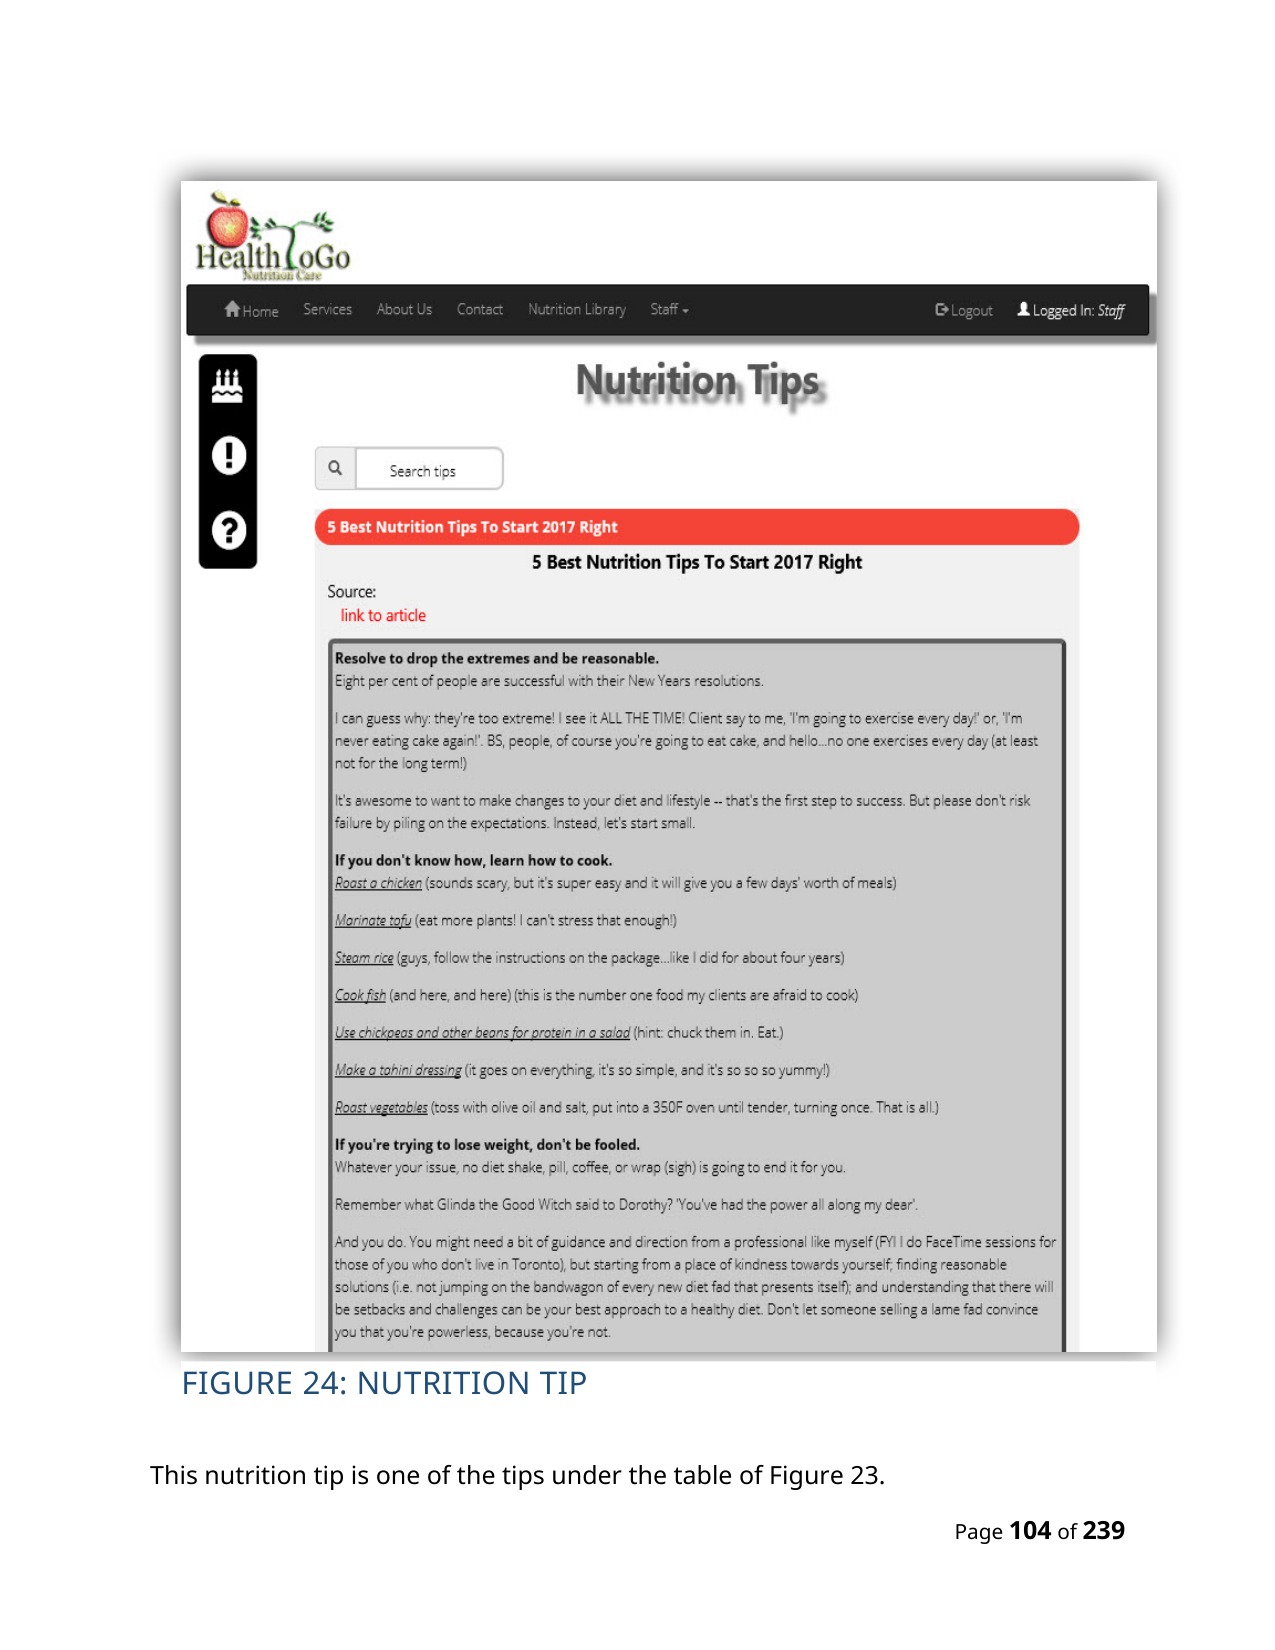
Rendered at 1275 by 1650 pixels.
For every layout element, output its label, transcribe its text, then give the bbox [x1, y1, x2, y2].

text This nutrition tip is one of the tips under the table of Figure 23. [150, 1457, 1125, 1491]
picture [181, 181, 1157, 1352]
